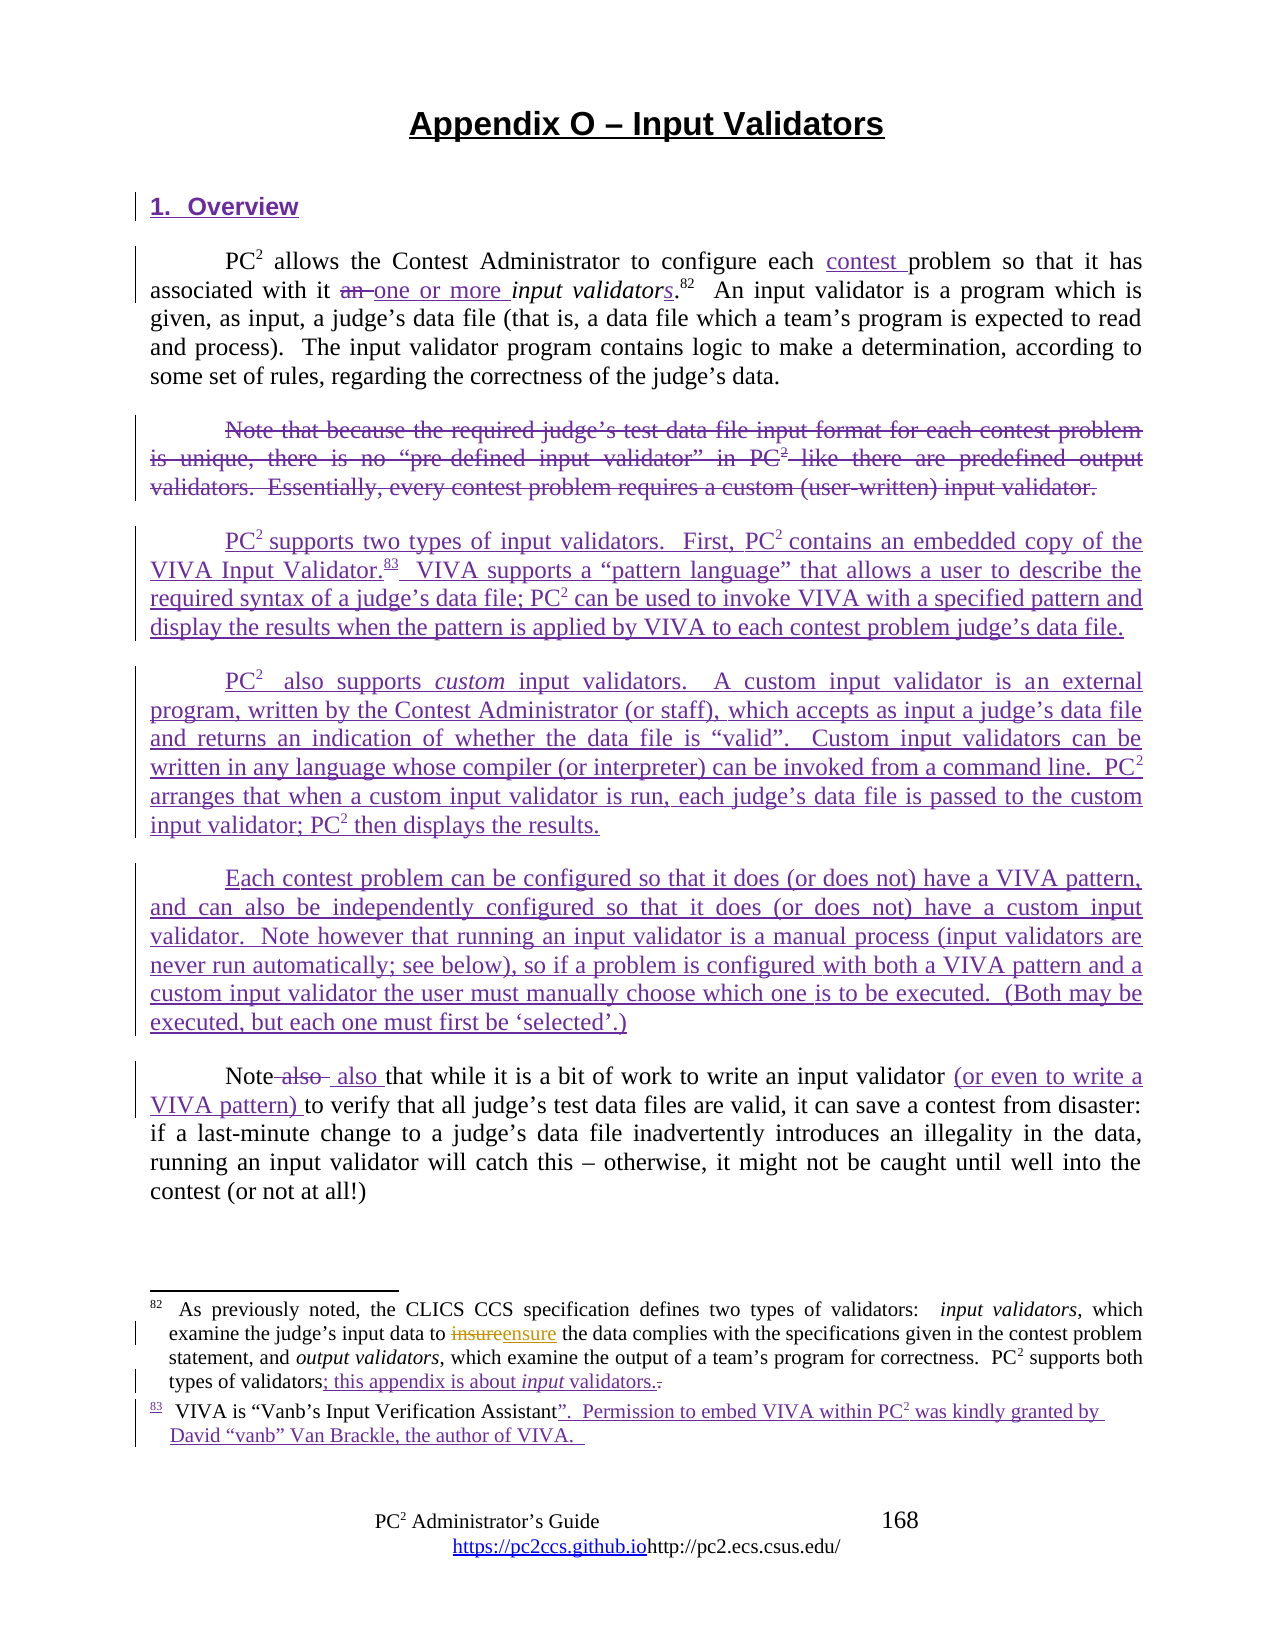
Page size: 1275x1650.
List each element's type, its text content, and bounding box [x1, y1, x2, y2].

text Notethat while it is a bit of work to write an input validator to verify that all judge’s test data files are valid, it can save a contest from disaster: if a last-minute change to a judge’s data file inadvertently introduces an illegality in the data, running an input validator will catch this – otherwise, it might not be caught until well into the contest (or not at all!) [150, 1061, 1143, 1205]
text Appendix O – Input Validators [150, 104, 1143, 142]
text PC2 allows the Contest Administrator to configure each problem so that it has associated with it input validator. An input validator is a program which is given, as input, a judge’s data file (that is, a data file which a team’s program is expected to read and process). The input validator program contains logic to make a determination, according to some set of rules, regarding the correctness of the judge’s data. [150, 246, 1143, 390]
